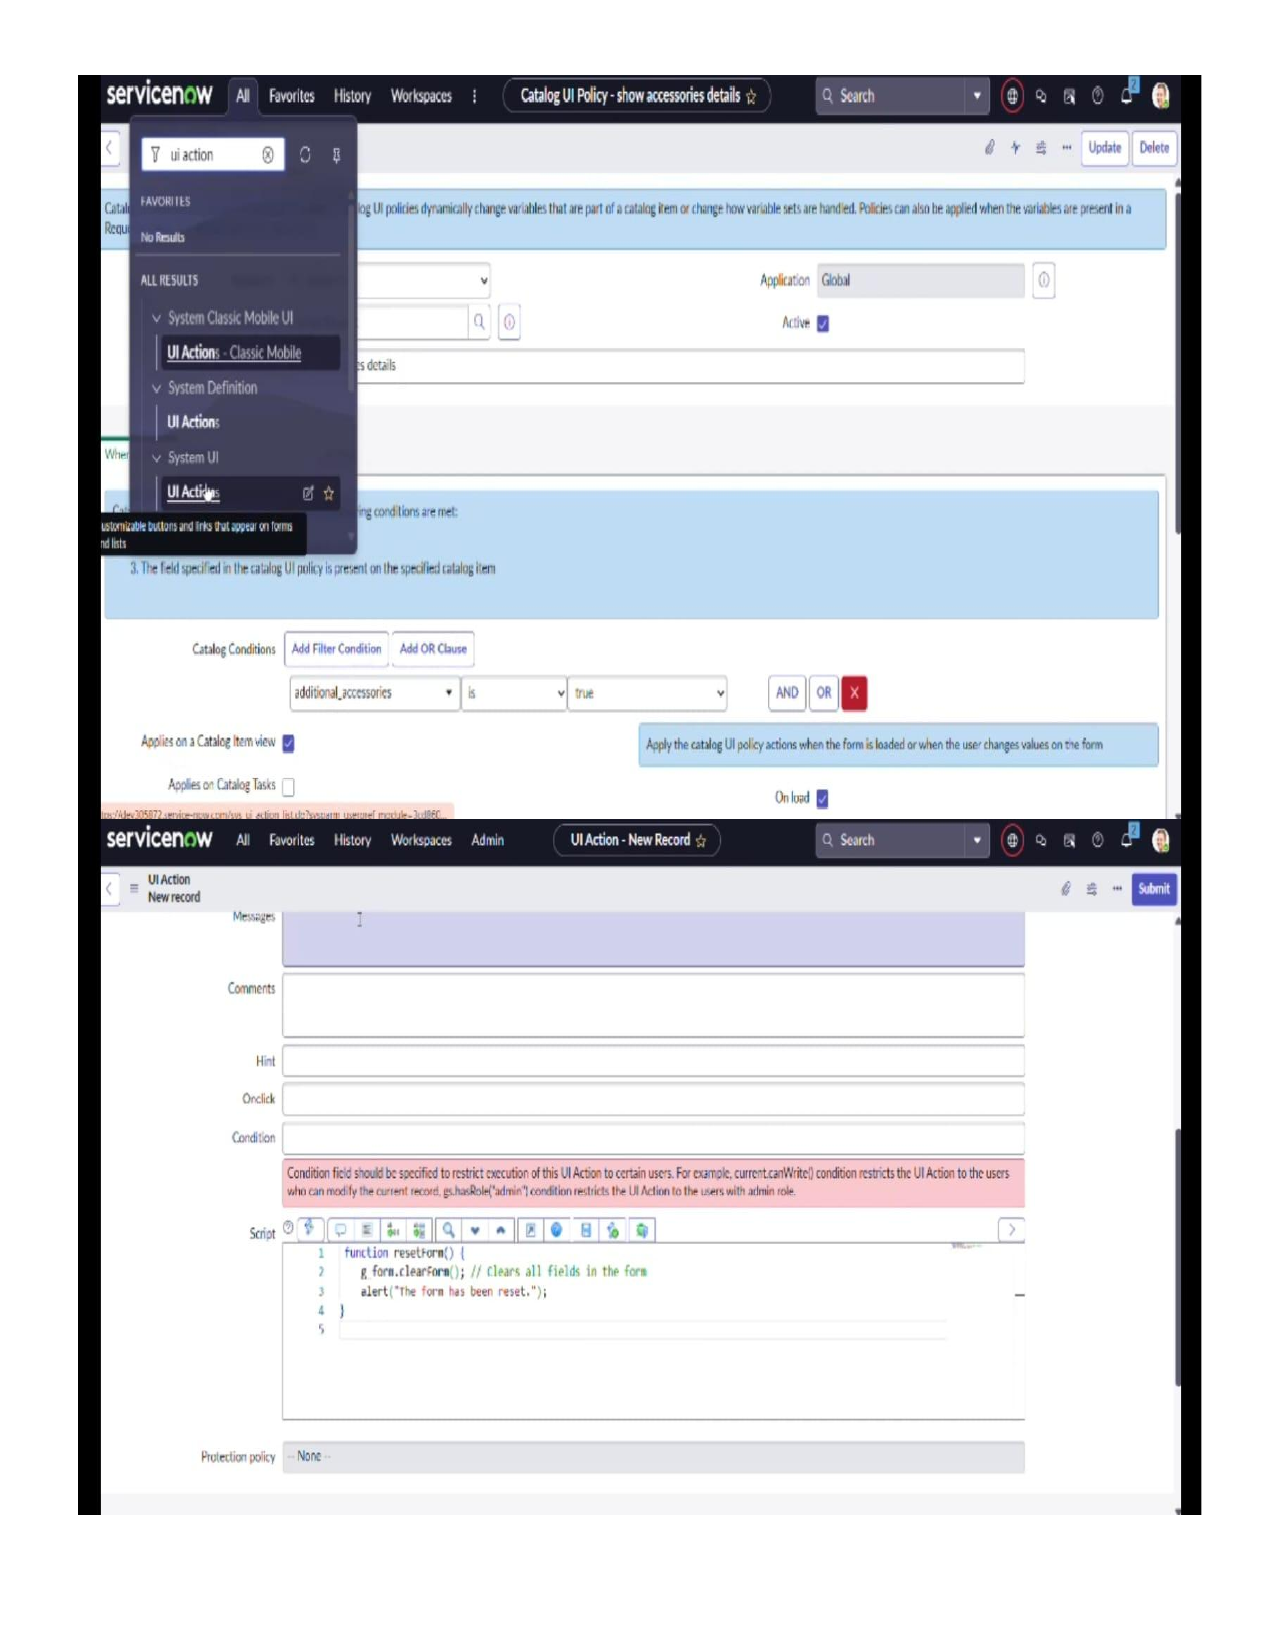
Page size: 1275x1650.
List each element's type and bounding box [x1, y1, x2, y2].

picture [78, 75, 1202, 1515]
